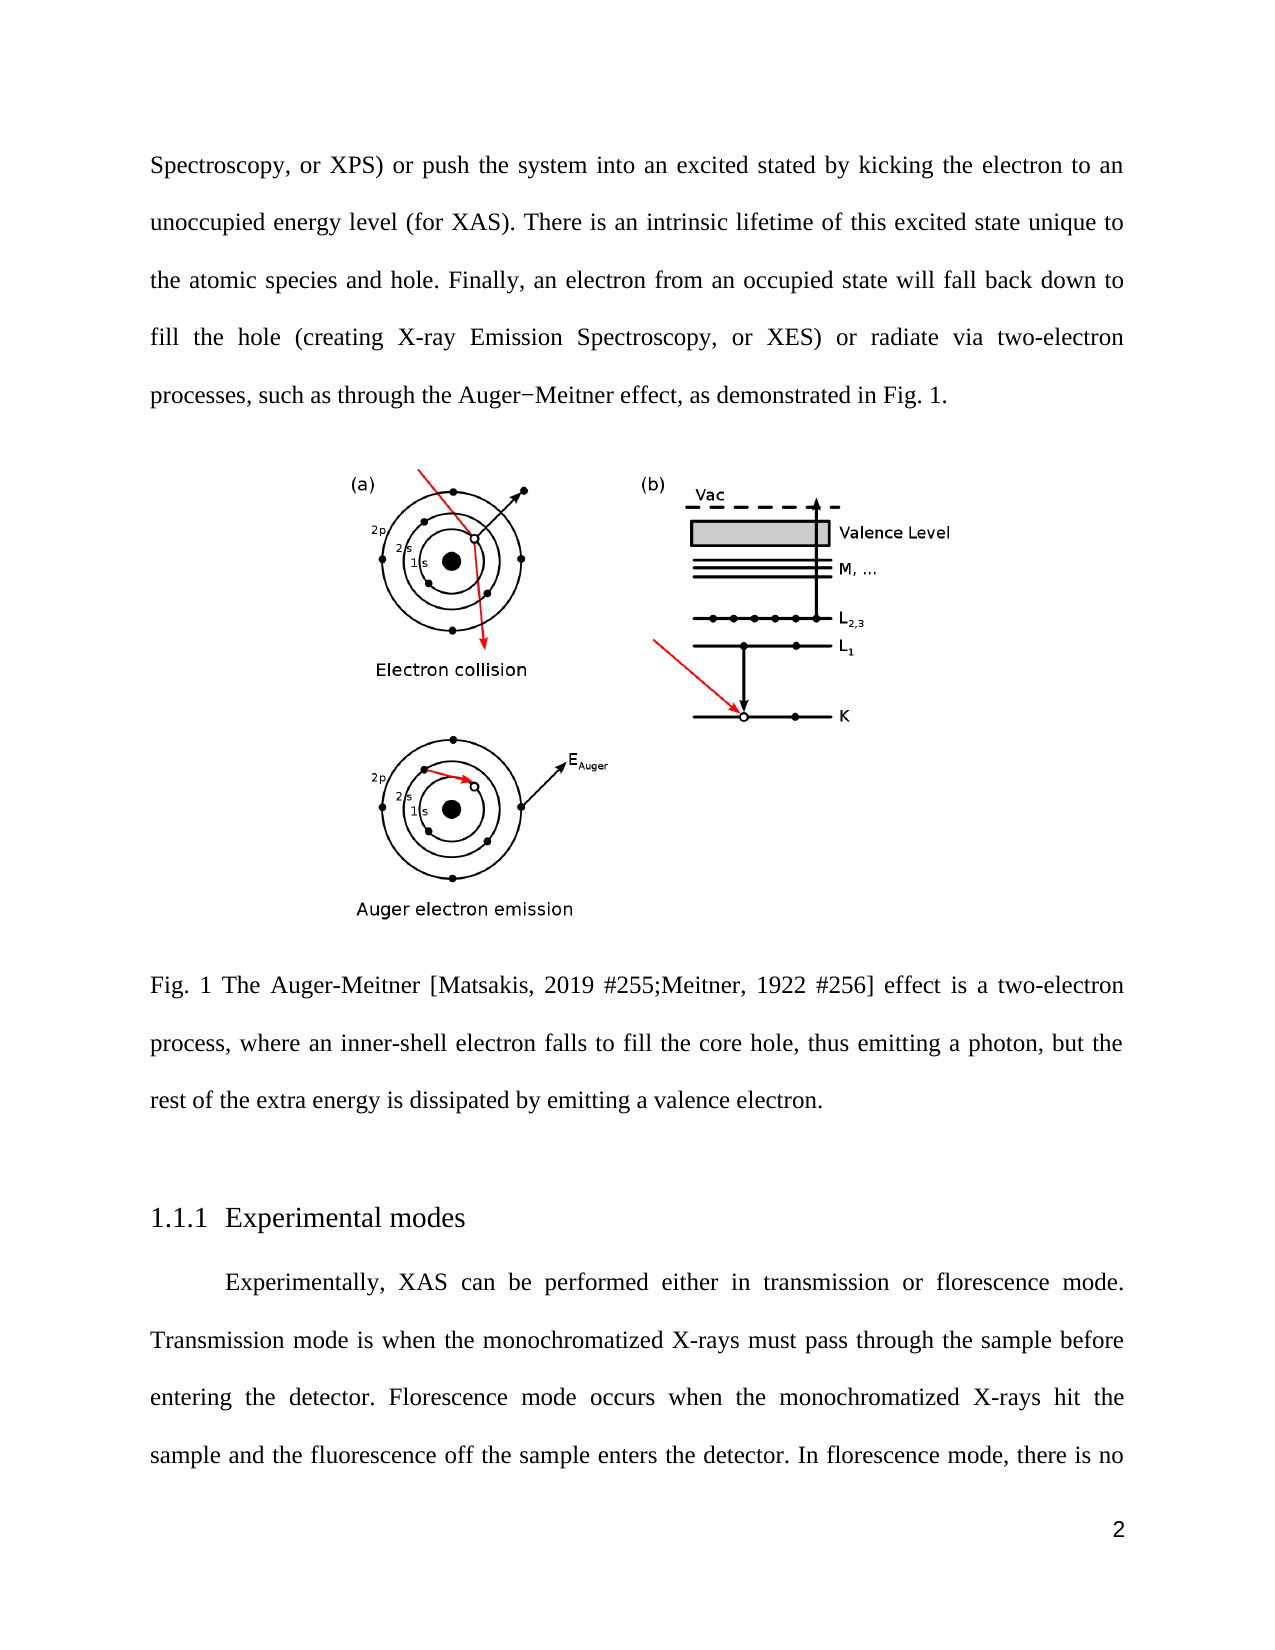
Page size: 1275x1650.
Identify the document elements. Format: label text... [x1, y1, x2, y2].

picture [304, 437, 971, 944]
text Fig. 1 The Auger-Meitner [Matsakis, 2019 #255;Meitner, 1922 #256] effect is a two-electron process, where an inner-shell electron falls to fill the core hole, thus emitting a photon, but the rest of the extra energy is dissipated by emitting a valence electron. [150, 970, 1125, 1114]
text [150, 1267, 1125, 1468]
subtitle Experimental modes [150, 1200, 1125, 1234]
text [150, 150, 1125, 409]
